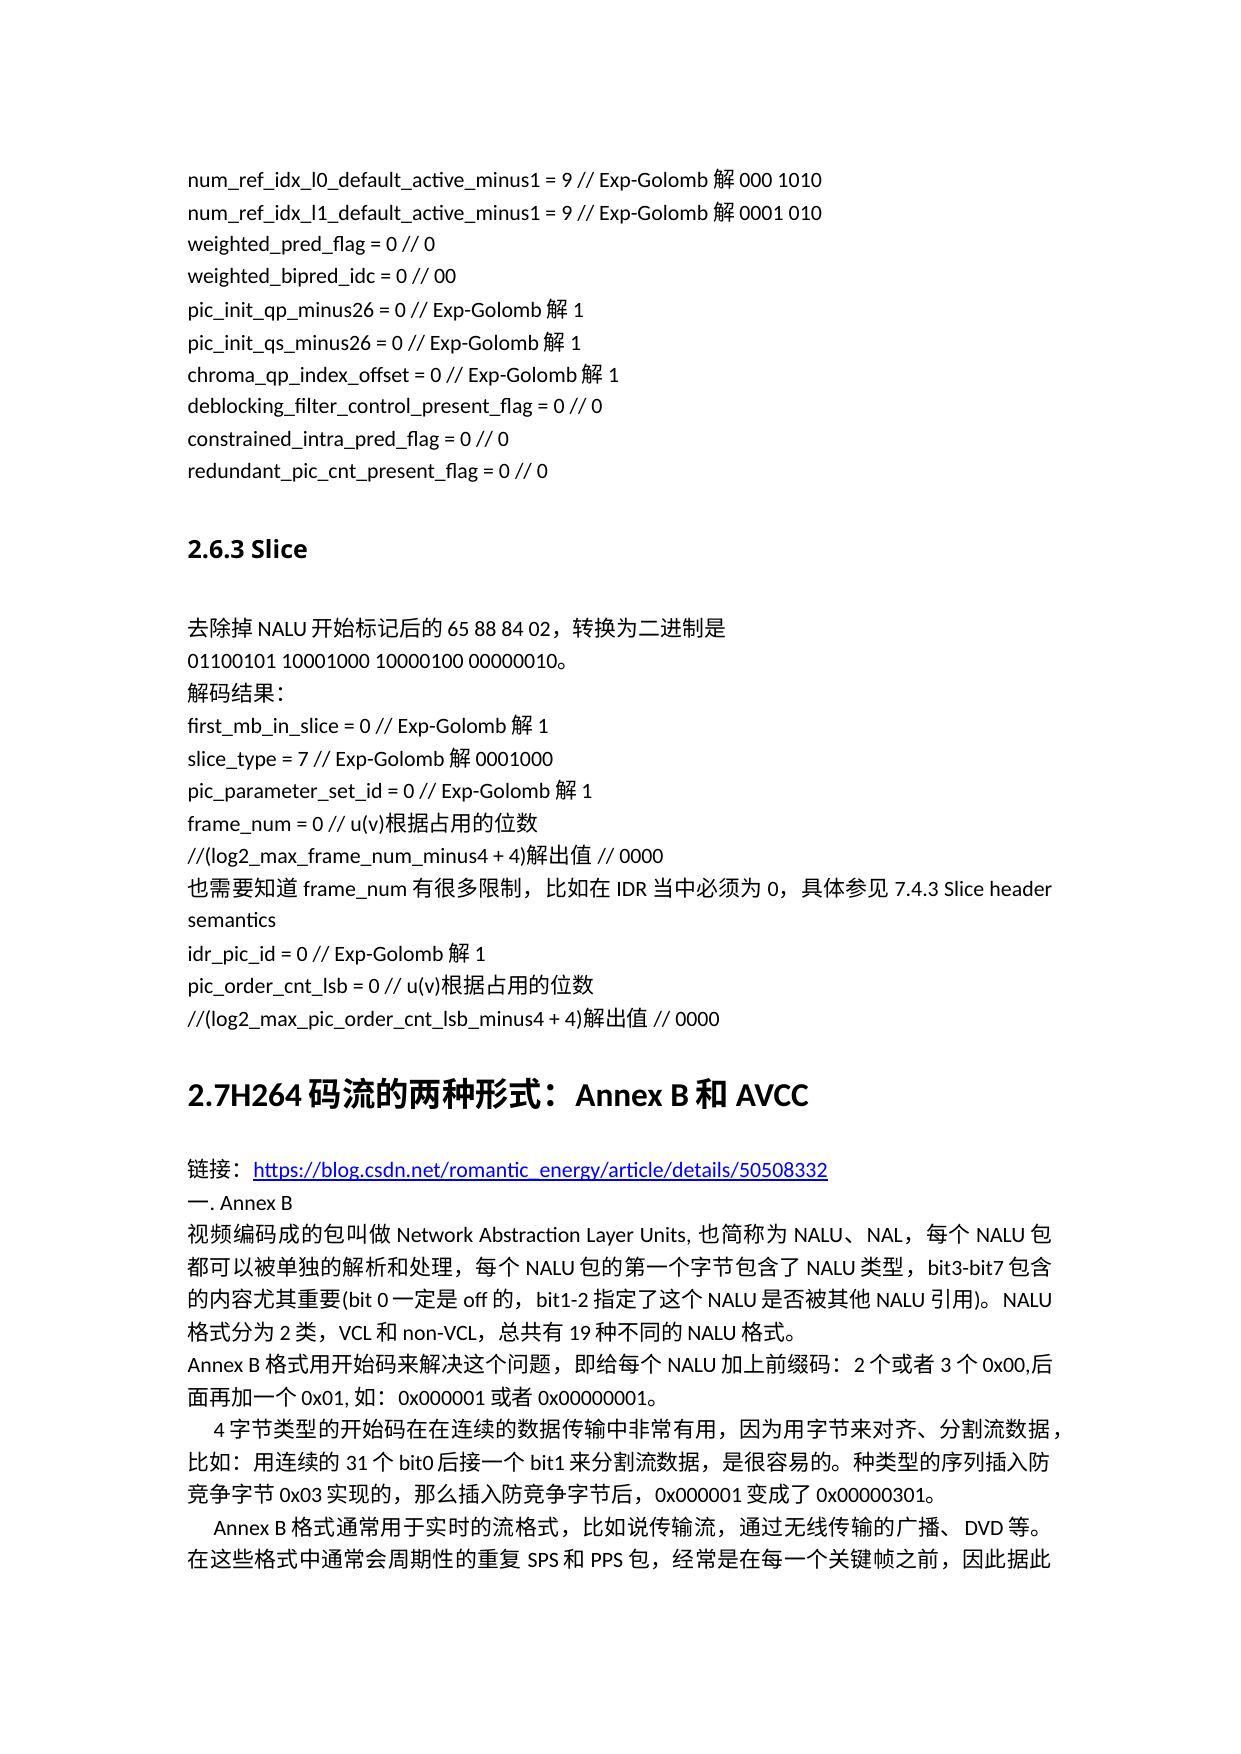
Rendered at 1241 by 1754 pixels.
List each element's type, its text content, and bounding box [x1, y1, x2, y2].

text pic_order_cnt_lsb = 0 // u(v)根据占用的位数 [187, 968, 1053, 1000]
text weighted_pred_flag = 0 // 0 [187, 227, 1053, 259]
subtitle 2.7H264码流的两种形式：Annex B和AVCC [187, 1060, 1053, 1125]
text pic_init_qp_minus26 = 0 // Exp-Golomb解1 [187, 292, 1053, 324]
text weighted_bipred_idc = 0 // 00 [187, 259, 1053, 292]
text deblocking_filter_control_present_flag = 0 // 0 [187, 389, 1053, 422]
text 去除掉NALU开始标记后的65 88 84 02，转换为二进制是 [187, 610, 1053, 643]
list 视频编码成的包叫做Network Abstraction Layer Units, 也简称为NALU、NAL，每个NALU包都可以被单独的解析和处理，每个NALU包的第一个字节包含了NALU类型，bit3-bit7包含的内容尤其重要(bit 0一定是off的，bit1-2指定了这个NALU是否被其他NALU引用)。NALU格式分为2类，VCL和non-VCL，总共有19种不同的NALU格式。 [187, 1217, 1053, 1347]
text 链接：https://blog.csdn.net/romantic_energy/article/details/50508332 [187, 1152, 1053, 1184]
list Annex B格式用开始码来解决这个问题，即给每个NALU加上前缀码：2个或者3个0x00,后面再加一个0x01, 如：0x000001或者0x00000001。 [187, 1347, 1053, 1412]
text num_ref_idx_l1_default_active_minus1 = 9 // Exp-Golomb解0001 010 [187, 194, 1053, 227]
text 解码结果： [187, 675, 1053, 708]
text num_ref_idx_l0_default_active_minus1 = 9 // Exp-Golomb解000 1010 [187, 162, 1053, 194]
text chroma_qp_index_offset = 0 // Exp-Golomb解1 [187, 357, 1053, 389]
text 01100101 10001000 10000100 00000010。 [187, 643, 1053, 675]
text slice_type = 7 // Exp-Golomb解0001000 [187, 740, 1053, 773]
text constrained_intra_pred_flag = 0 // 0 [187, 422, 1053, 454]
text pic_parameter_set_id = 0 // Exp-Golomb解1 [187, 773, 1053, 805]
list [187, 1509, 1053, 1574]
text //(log2_max_frame_num_minus4 + 4)解出值 // 0000 [187, 838, 1053, 870]
text idr_pic_id = 0 // Exp-Golomb解1 [187, 935, 1053, 968]
text 也需要知道frame_num有很多限制，比如在IDR当中必须为0，具体参见7.4.3 Slice header semantics [187, 870, 1053, 935]
text redundant_pic_cnt_present_flag = 0 // 0 [187, 454, 1053, 487]
text first_mb_in_slice = 0 // Exp-Golomb解1 [187, 708, 1053, 740]
list Annex B [187, 1184, 1053, 1217]
text pic_init_qs_minus26 = 0 // Exp-Golomb解1 [187, 324, 1053, 357]
text //(log2_max_pic_order_cnt_lsb_minus4 + 4)解出值 // 0000 [187, 1000, 1053, 1033]
text frame_num = 0 // u(v)根据占用的位数 [187, 805, 1053, 838]
subtitle 2.6.3 Slice [187, 516, 1053, 581]
list 4字节类型的开始码在在连续的数据传输中非常有用，因为用字节来对齐、分割流数据，比如：用连续的31个bit0后接一个bit1来分割流数据，是很容易的。种类型的序列插入防竞争字节0x03实现的，那么插入防竞争字节后，0x000001变成了0x00000301。 [187, 1412, 1053, 1509]
